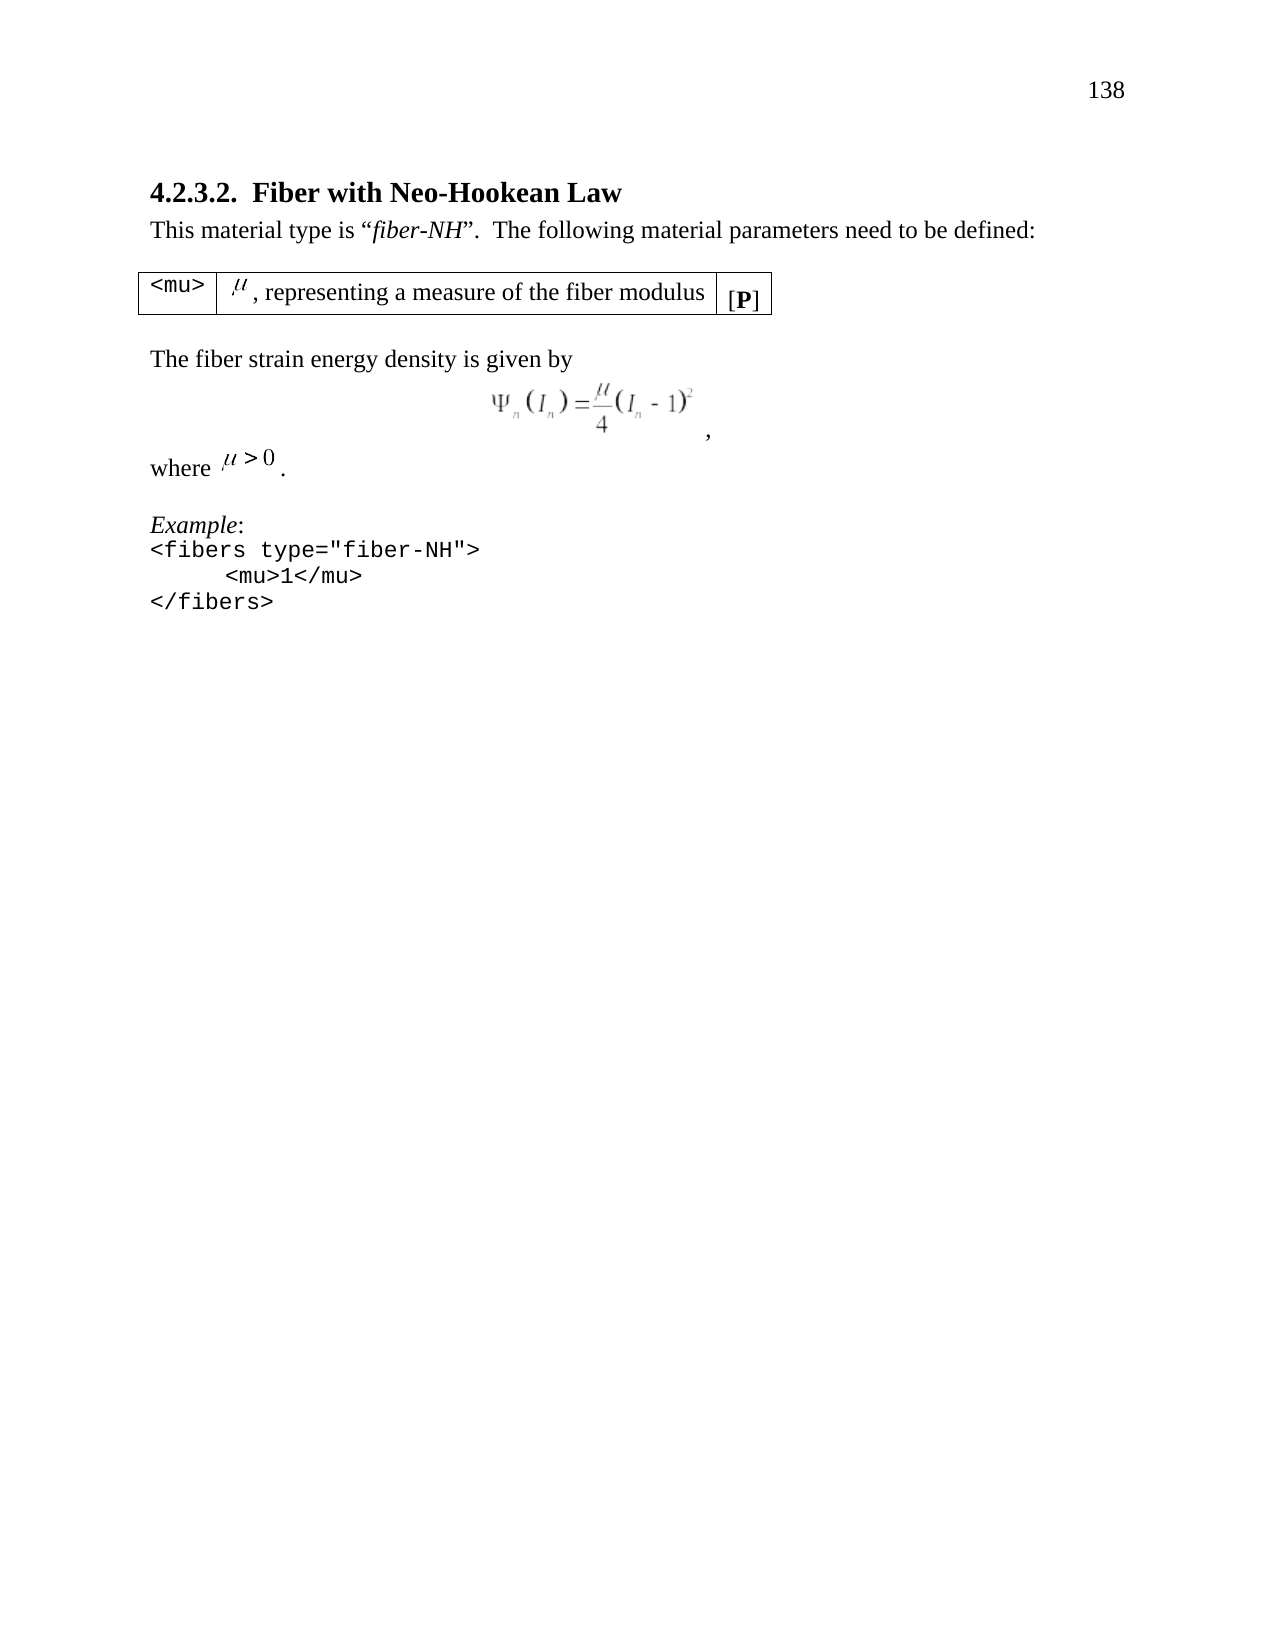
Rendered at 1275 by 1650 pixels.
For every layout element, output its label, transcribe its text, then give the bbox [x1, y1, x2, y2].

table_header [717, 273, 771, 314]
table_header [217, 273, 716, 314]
text where . [150, 443, 1125, 481]
text </fibers> [150, 591, 1125, 617]
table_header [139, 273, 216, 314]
text , [150, 373, 1125, 443]
text Example: [150, 510, 1125, 539]
text This material type is “fiber-NH”. The following material parameters need to be defined: [150, 215, 1125, 243]
subtitle Fiber with Neo-Hookean Law [150, 175, 1125, 208]
text <mu>1</mu> [150, 565, 1125, 591]
text <fibers type="fiber-NH"> [150, 539, 1125, 565]
text The fiber strain energy density is given by [150, 344, 1125, 373]
